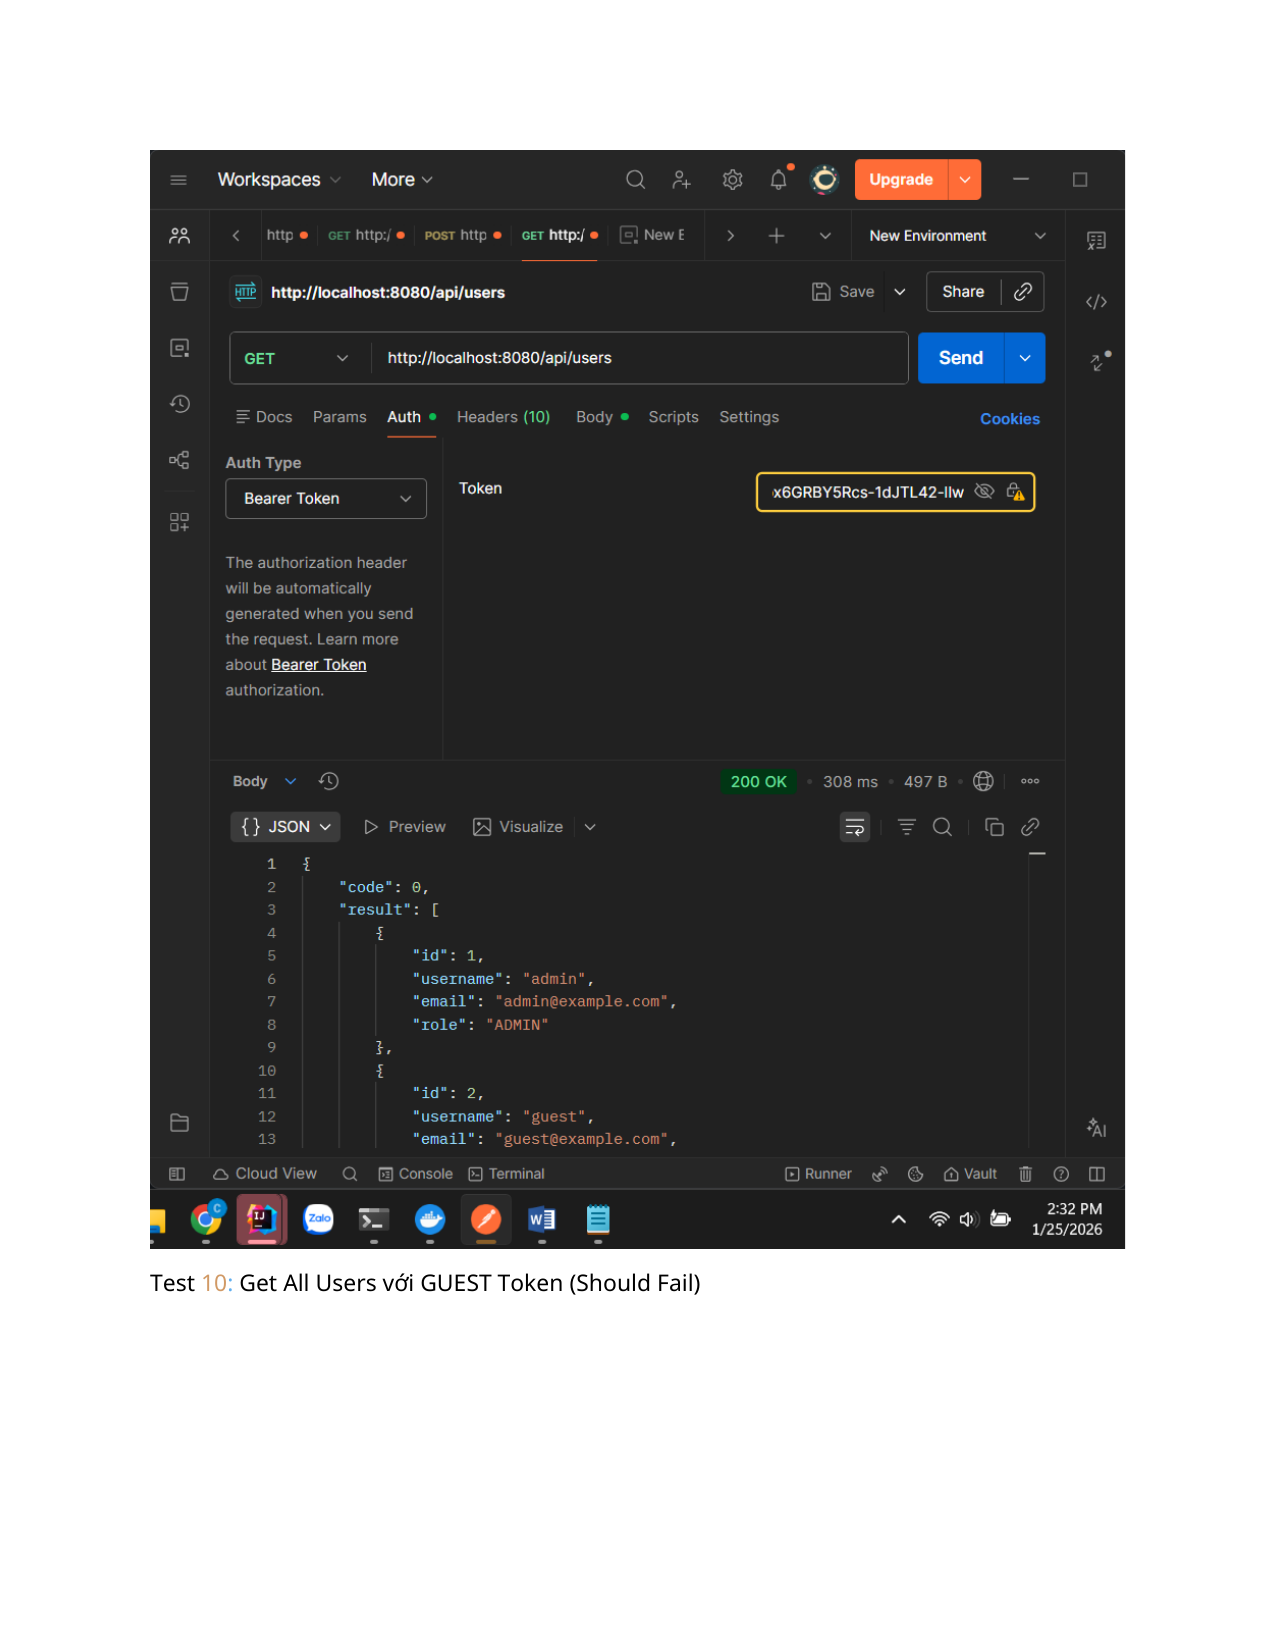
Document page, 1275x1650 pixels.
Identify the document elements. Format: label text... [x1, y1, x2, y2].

picture [150, 150, 1125, 1249]
text Test 10: Get All Users với GUEST Token (Should Fail) [150, 1267, 1125, 1298]
